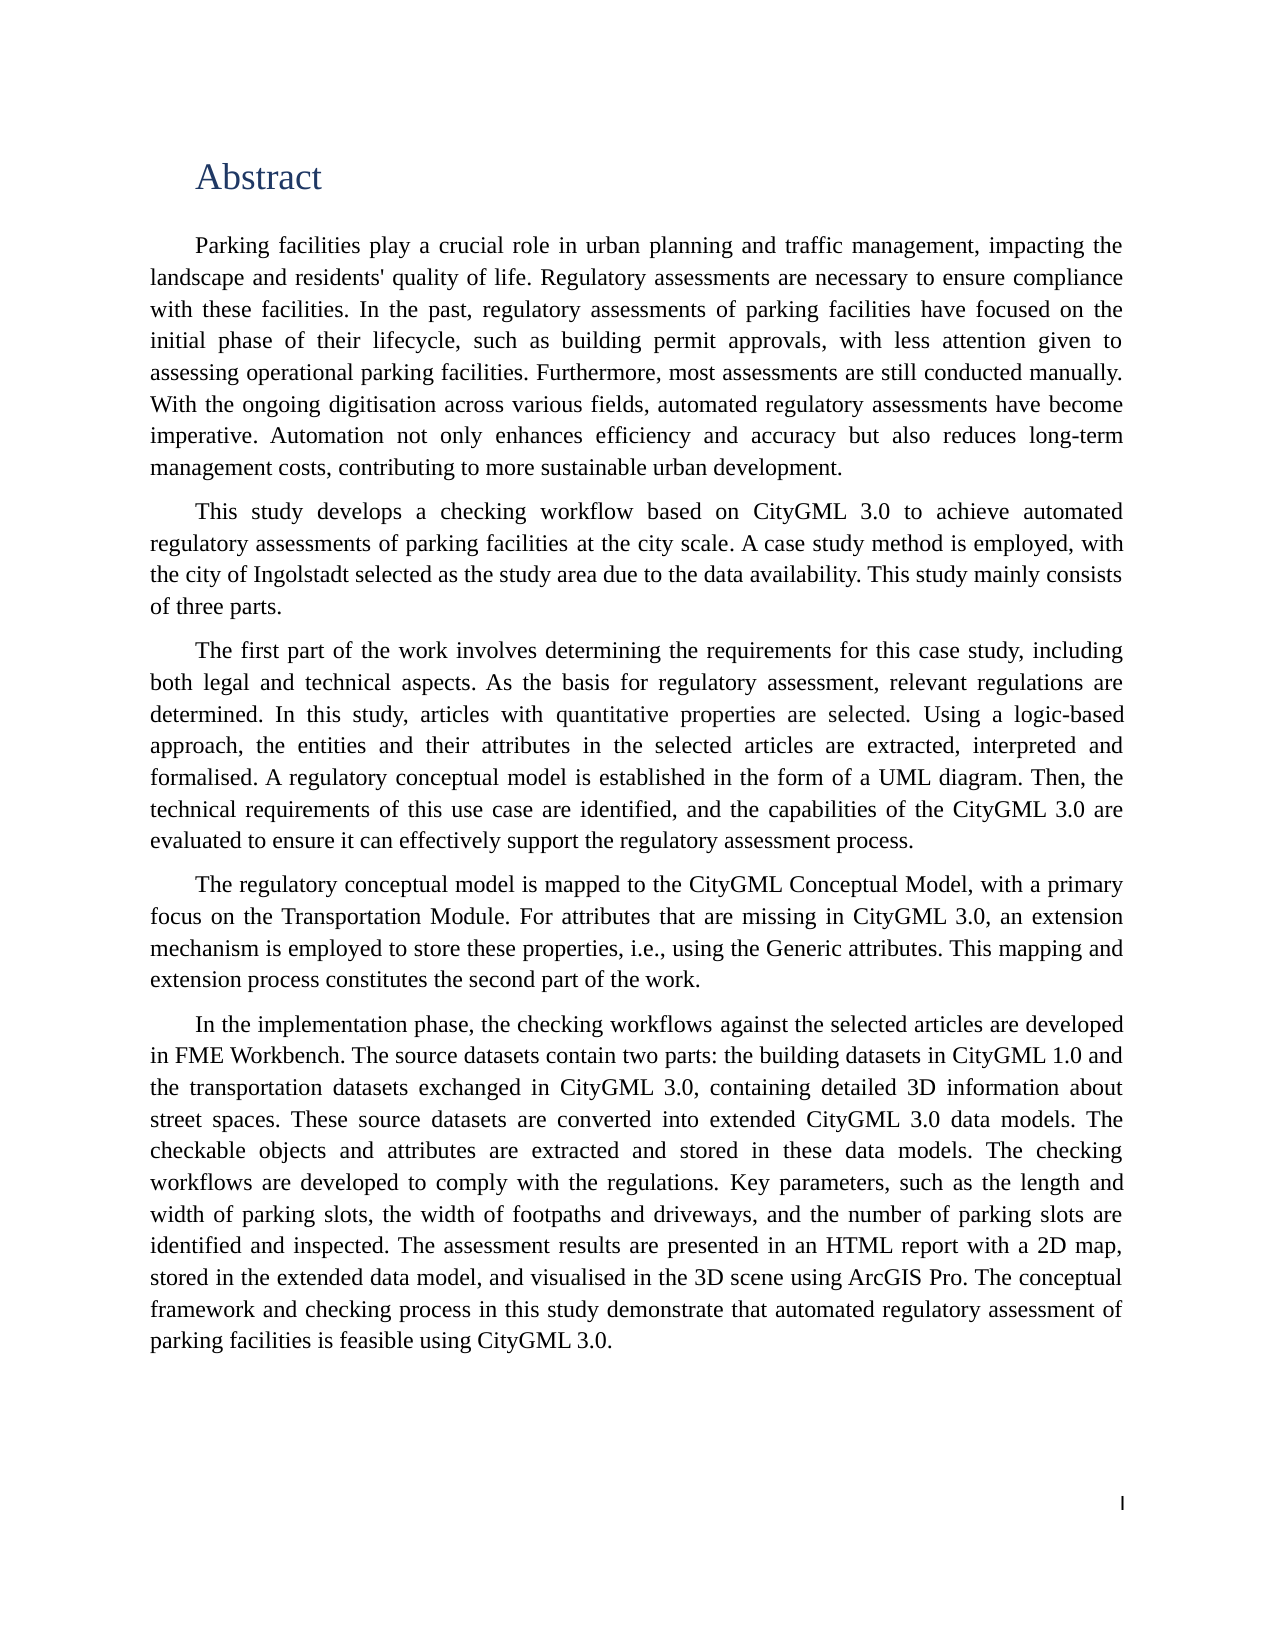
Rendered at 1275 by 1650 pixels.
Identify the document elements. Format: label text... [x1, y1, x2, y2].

text This study develops a checking workflow based on CityGML 3.0 to achieve automated regulatory assessments of parking facilities at the city scale. A case study method is employed, with the city of Ingolstadt selected as the study area due to the data availability. This study mainly consists of three parts. [150, 497, 1125, 620]
text In the implementation phase, the checking workflows against the selected articles are developed in FME Workbench. The source datasets contain two parts: the building datasets in CityGML 1.0 and the transportation datasets exchanged in CityGML 3.0, containing detailed 3D information about street spaces. These source datasets are converted into extended CityGML 3.0 data models. The checkable objects and attributes are extracted and stored in these data models. The checking workflows are developed to comply with the regulations. Key parameters, such as the length and width of parking slots, the width of footpaths and driveways, and the number of parking slots are identified and inspected. The assessment results are presented in an HTML report with a 2D map, stored in the extended data model, and visualised in the 3D scene using ArcGIS Pro. The conceptual framework and checking process in this study demonstrate that automated regulatory assessment of parking facilities is feasible using CityGML 3.0. [150, 1010, 1125, 1354]
text Parking facilities play a crucial role in urban planning and traffic management, impacting the landscape and residents' quality of life. Regulatory assessments are necessary to ensure compliance with these facilities. In the past, regulatory assessments of parking facilities have focused on the initial phase of their lifecycle, such as building permit approvals, with less attention given to assessing operational parking facilities. Furthermore, most assessments are still conducted manually. With the ongoing digitisation across various fields, automated regulatory assessments have become imperative. Automation not only enhances efficiency and accuracy but also reduces long-term management costs, contributing to more sustainable urban development. [150, 231, 1125, 481]
text The regulatory conceptual model is mapped to the CityGML Conceptual Model, with a primary focus on the Transportation Module. For attributes that are missing in CityGML 3.0, an extension mechanism is employed to store these properties, i.e., using the Generic attributes. This mapping and extension process constitutes the second part of the work. [150, 871, 1125, 993]
subtitle Abstract [150, 154, 1125, 197]
text The first part of the work involves determining the requirements for this case study, including both legal and technical aspects. As the basis for regulatory assessment, relevant regulations are determined. In this study, articles with quantitative properties are selected. Using a logic-based approach, the entities and their attributes in the selected articles are extracted, interpreted and formalised. A regulatory conceptual model is established in the form of a UML diagram. Then, the technical requirements of this use case are identified, and the capabilities of the CityGML 3.0 are evaluated to ensure it can effectively support the regulatory assessment process. [150, 636, 1125, 854]
